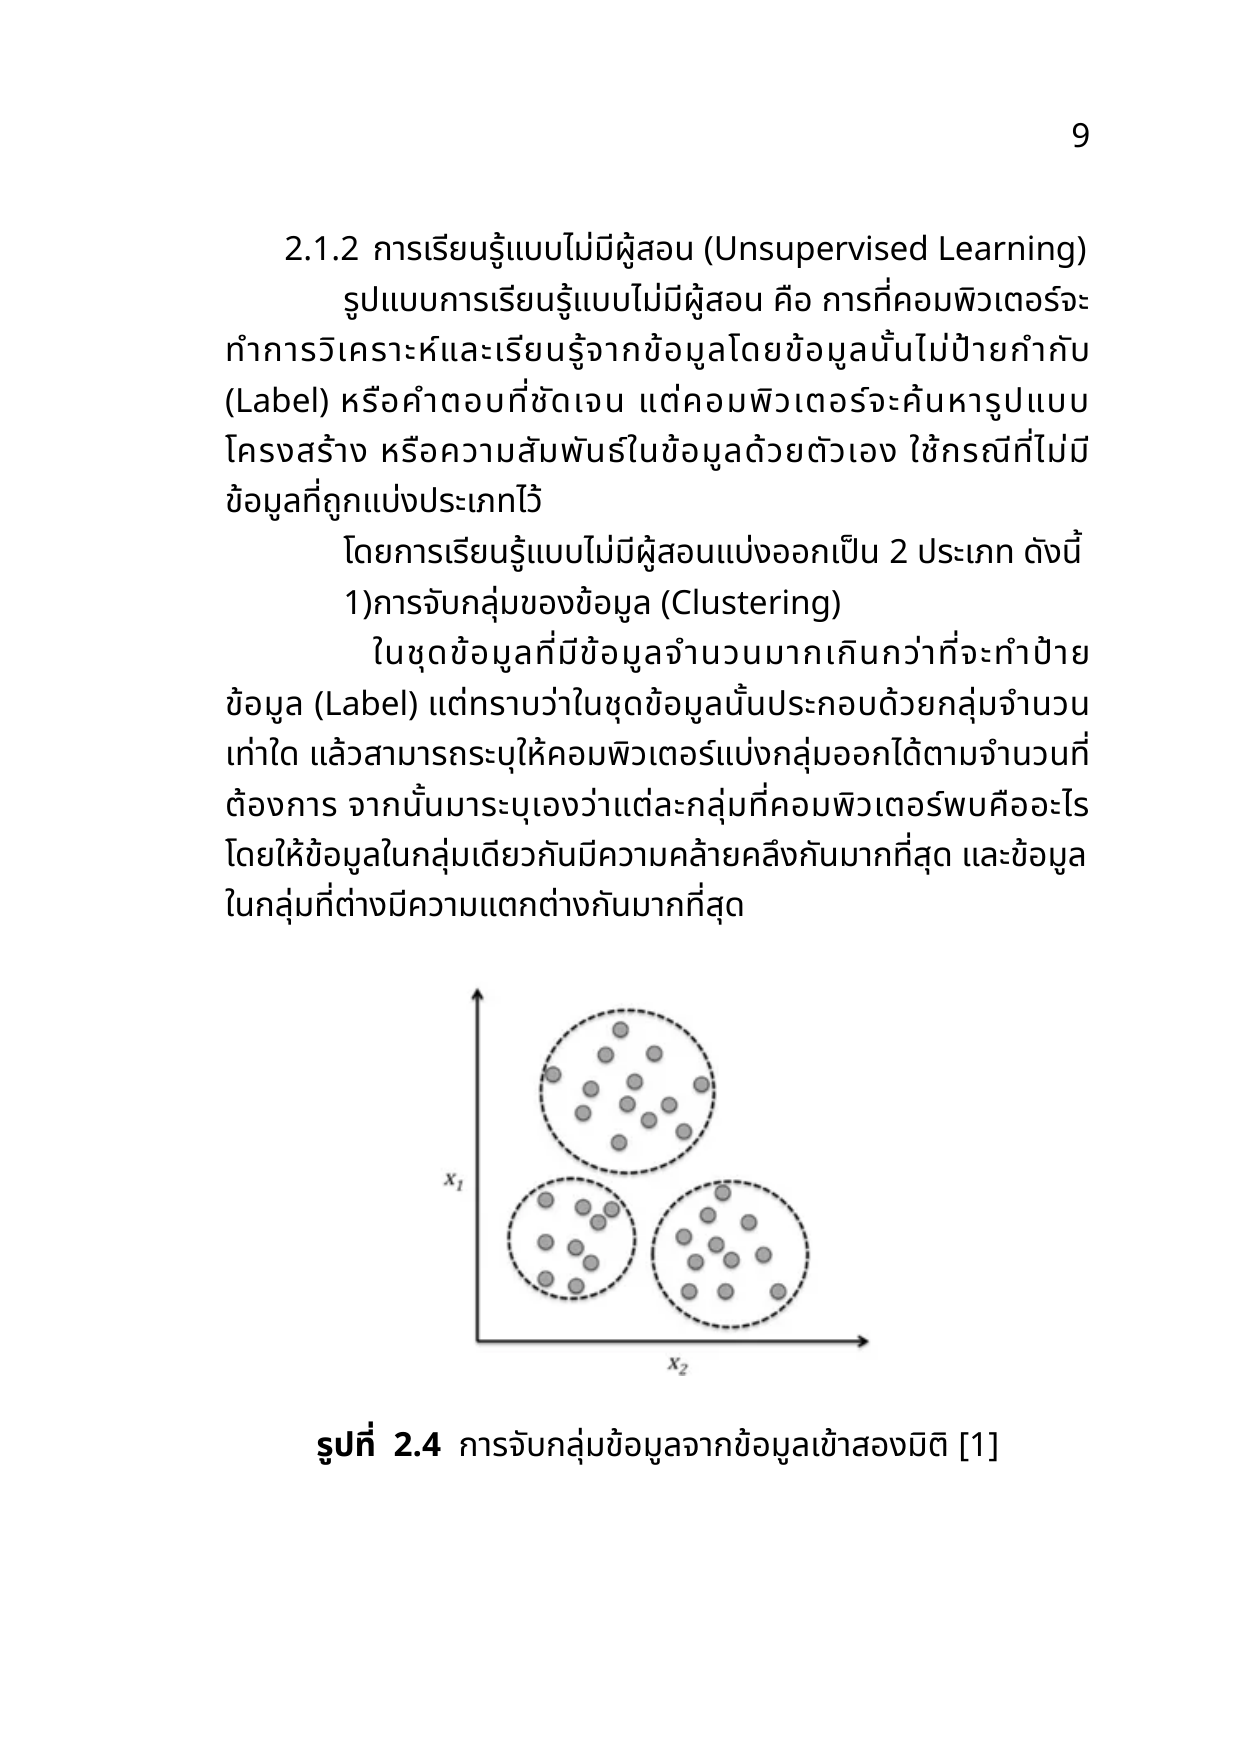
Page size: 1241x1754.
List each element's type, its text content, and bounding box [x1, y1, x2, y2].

picture [428, 977, 887, 1376]
text รูปแบบการเรียนรู้แบบไม่มีผู้สอน คือ การที่คอมพิวเตอร์จะทำการวิเคราะห์และเรียนรู้จากข้อมูลโดยข้อมูลนั้นไม่ป้ายกำกับ (Label) หรือคำตอบที่ชัดเจน แต่คอมพิวเตอร์จะค้นหารูปแบบ โครงสร้าง หรือความสัมพันธ์ในข้อมูลด้วยตัวเอง ใช้กรณีที่ไม่มีข้อมูลที่ถูกแบ่งประเภทไว้ [225, 276, 1090, 528]
text รูปที่ 2.4 การจับกลุ่มข้อมูลจากข้อมูลเข้าสองมิติ [1] [225, 1421, 1090, 1472]
text โดยการเรียนรู้แบบไม่มีผู้สอนแบ่งออกเป็น 2 ประเภท ดังนี้ [225, 528, 1090, 578]
text 2.1.2 การเรียนรู้แบบไม่มีผู้สอน (Unsupervised Learning) [225, 225, 1090, 276]
text 1) การจับกลุ่มของข้อมูล (Clustering) [225, 578, 1090, 629]
text ในชุดข้อมูลที่มีข้อมูลจำนวนมากเกินกว่าที่จะทำป้ายข้อมูล (Label) แต่ทราบว่าในชุดข้อมูลนั้นประกอบด้วยกลุ่มจำนวนเท่าใด แล้วสามารถระบุให้คอมพิวเตอร์แบ่งกลุ่มออกได้ตามจำนวนที่ต้องการ จากนั้นมาระบุเองว่าแต่ละกลุ่มที่คอมพิวเตอร์พบคืออะไร โดยให้ข้อมูลในกลุ่มเดียวกันมีความคล้ายคลึงกันมากที่สุด และข้อมูลในกลุ่มที่ต่างมีความแตกต่างกันมากที่สุด [225, 629, 1090, 932]
